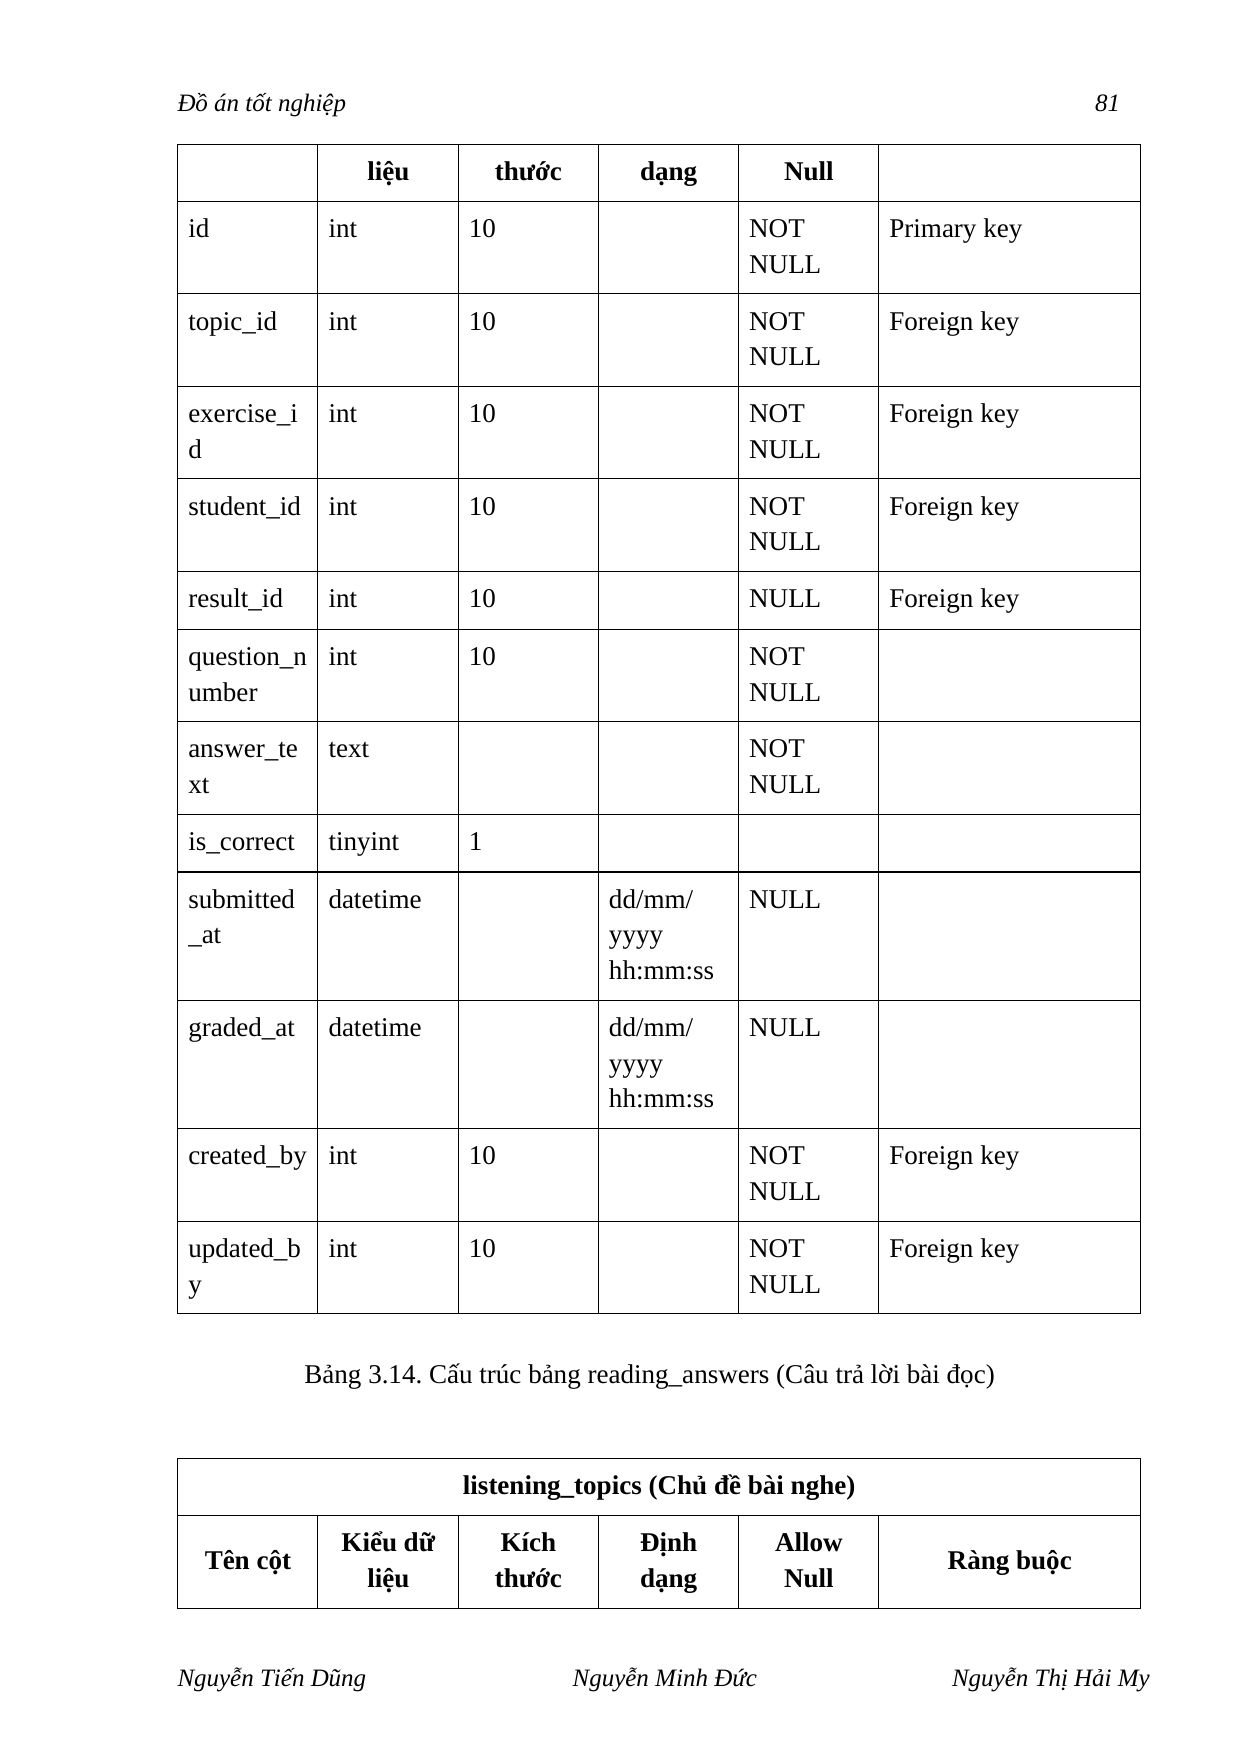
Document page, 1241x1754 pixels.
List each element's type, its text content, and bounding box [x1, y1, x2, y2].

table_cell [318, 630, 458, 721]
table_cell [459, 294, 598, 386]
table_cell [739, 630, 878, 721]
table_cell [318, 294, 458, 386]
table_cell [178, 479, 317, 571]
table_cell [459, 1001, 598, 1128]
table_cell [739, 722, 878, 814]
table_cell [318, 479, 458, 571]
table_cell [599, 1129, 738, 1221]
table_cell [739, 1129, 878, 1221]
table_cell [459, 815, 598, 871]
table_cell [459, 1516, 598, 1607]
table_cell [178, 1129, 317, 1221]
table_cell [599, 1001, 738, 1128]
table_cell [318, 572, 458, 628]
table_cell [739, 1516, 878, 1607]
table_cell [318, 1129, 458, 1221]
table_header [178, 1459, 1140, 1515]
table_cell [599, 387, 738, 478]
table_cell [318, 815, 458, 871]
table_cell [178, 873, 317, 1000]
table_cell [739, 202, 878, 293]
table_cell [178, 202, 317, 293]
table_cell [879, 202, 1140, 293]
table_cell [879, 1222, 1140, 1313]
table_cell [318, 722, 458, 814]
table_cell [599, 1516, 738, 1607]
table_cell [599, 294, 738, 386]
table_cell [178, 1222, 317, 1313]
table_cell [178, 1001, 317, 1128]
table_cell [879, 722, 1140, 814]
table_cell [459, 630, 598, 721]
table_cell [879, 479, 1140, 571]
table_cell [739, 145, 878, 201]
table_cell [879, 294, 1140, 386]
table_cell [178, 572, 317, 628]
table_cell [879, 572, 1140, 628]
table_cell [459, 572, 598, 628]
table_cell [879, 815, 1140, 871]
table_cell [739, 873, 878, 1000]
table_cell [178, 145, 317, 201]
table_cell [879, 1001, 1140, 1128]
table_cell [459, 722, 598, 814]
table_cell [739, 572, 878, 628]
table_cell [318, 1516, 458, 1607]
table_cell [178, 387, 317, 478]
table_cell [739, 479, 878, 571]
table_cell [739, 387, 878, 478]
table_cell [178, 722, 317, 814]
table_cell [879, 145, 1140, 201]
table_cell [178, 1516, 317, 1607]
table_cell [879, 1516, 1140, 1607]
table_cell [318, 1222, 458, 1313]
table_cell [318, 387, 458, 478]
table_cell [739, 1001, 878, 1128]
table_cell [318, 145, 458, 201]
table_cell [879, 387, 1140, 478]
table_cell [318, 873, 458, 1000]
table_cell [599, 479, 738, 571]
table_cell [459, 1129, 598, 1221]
text Bảng 3.14. Cấu trúc bảng reading_answers (Câu trả lời bài đọc) [177, 1358, 1122, 1389]
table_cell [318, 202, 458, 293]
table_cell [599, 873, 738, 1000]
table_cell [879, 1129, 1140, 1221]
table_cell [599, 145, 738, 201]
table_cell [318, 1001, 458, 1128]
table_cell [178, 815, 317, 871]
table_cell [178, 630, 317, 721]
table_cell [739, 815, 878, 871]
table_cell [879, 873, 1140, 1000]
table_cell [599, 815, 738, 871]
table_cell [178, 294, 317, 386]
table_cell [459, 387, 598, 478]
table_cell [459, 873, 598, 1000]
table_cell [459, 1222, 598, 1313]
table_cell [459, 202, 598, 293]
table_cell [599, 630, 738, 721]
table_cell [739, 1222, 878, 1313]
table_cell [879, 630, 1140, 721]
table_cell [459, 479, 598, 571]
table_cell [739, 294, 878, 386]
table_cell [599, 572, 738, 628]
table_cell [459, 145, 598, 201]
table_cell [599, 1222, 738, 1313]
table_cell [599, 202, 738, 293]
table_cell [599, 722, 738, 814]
